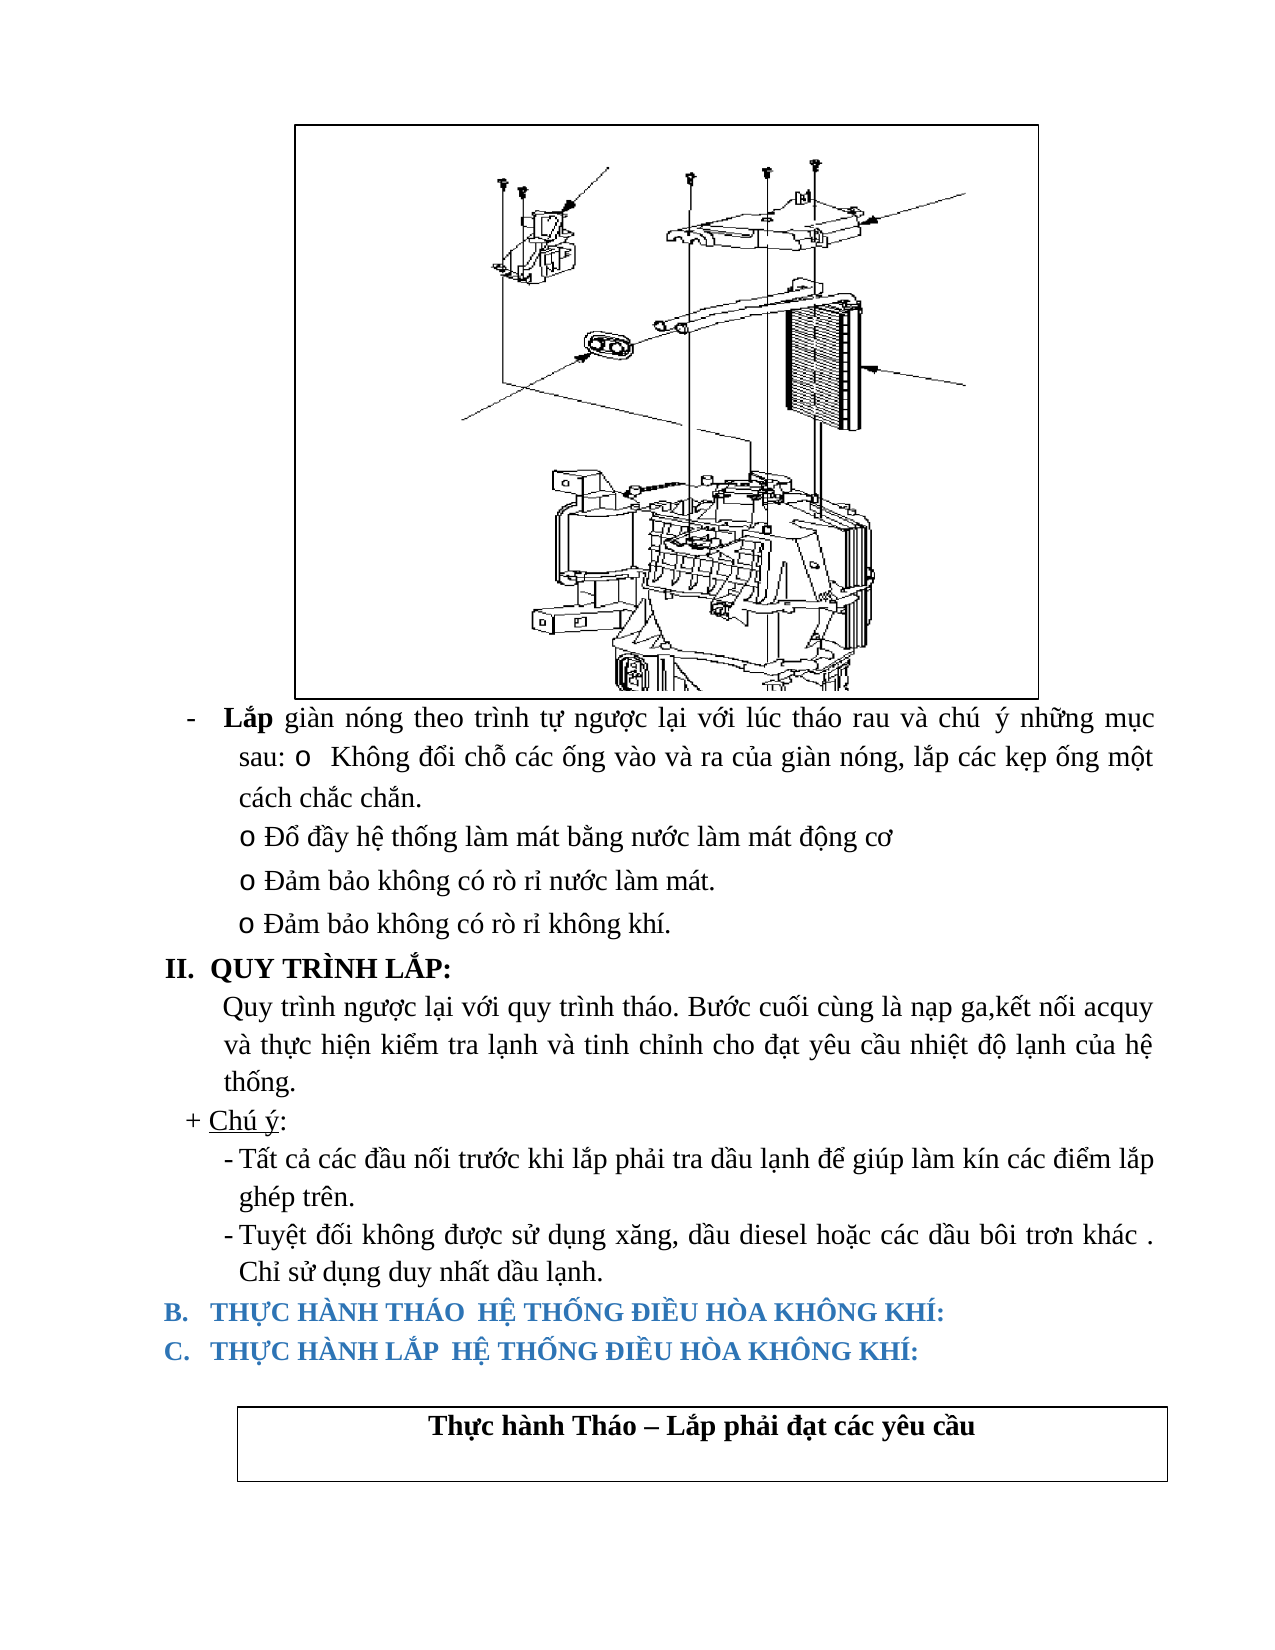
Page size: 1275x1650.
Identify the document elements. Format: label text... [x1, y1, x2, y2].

text Quy trình ngược lại với quy trình tháo. Bước cuối cùng là nạp ga,kết nối acquy và thực hiện kiểm tra lạnh và tinh chỉnh cho đạt yêu cầu nhiệt độ lạnh của hệ thống. [222, 989, 1155, 1097]
list Đảm bảo không có rò rỉ không khí. [238, 907, 1200, 943]
list Lắp giàn nóng theo trình tự ngược lại với lúc tháo rau và chú ý những mục sau: o Không đổi chỗ các ống vào và ra của giàn nóng, lắp các kẹp ống một cách chắc chắn. [186, 700, 1156, 813]
list THỰC HÀNH LẮP HỆ THỐNG ĐIỀU HÒA KHÔNG KHÍ: [163, 1335, 1200, 1366]
text + Chú ý: [185, 1103, 1200, 1136]
list Tất cả các đầu nối trước khi lắp phải tra dầu lạnh để giúp làm kín các điểm lắp ghép trên. [223, 1142, 1154, 1212]
list Đổ đầy hệ thống làm mát bằng nước làm mát động cơ [238, 819, 1200, 856]
subtitle QUY TRÌNH LẮP: [164, 951, 1200, 985]
list Đảm bảo không có rò rỉ nước làm mát. [238, 863, 1200, 899]
list Tuyệt đối không được sử dụng xăng, dầu diesel hoặc các dầu bôi trơn khác . Chỉ sử dụng duy nhất dầu lạnh. [223, 1217, 1155, 1288]
list THỰC HÀNH THÁO HỆ THỐNG ĐIỀU HÒA KHÔNG KHÍ: [163, 1296, 1200, 1327]
picture [310, 132, 966, 691]
